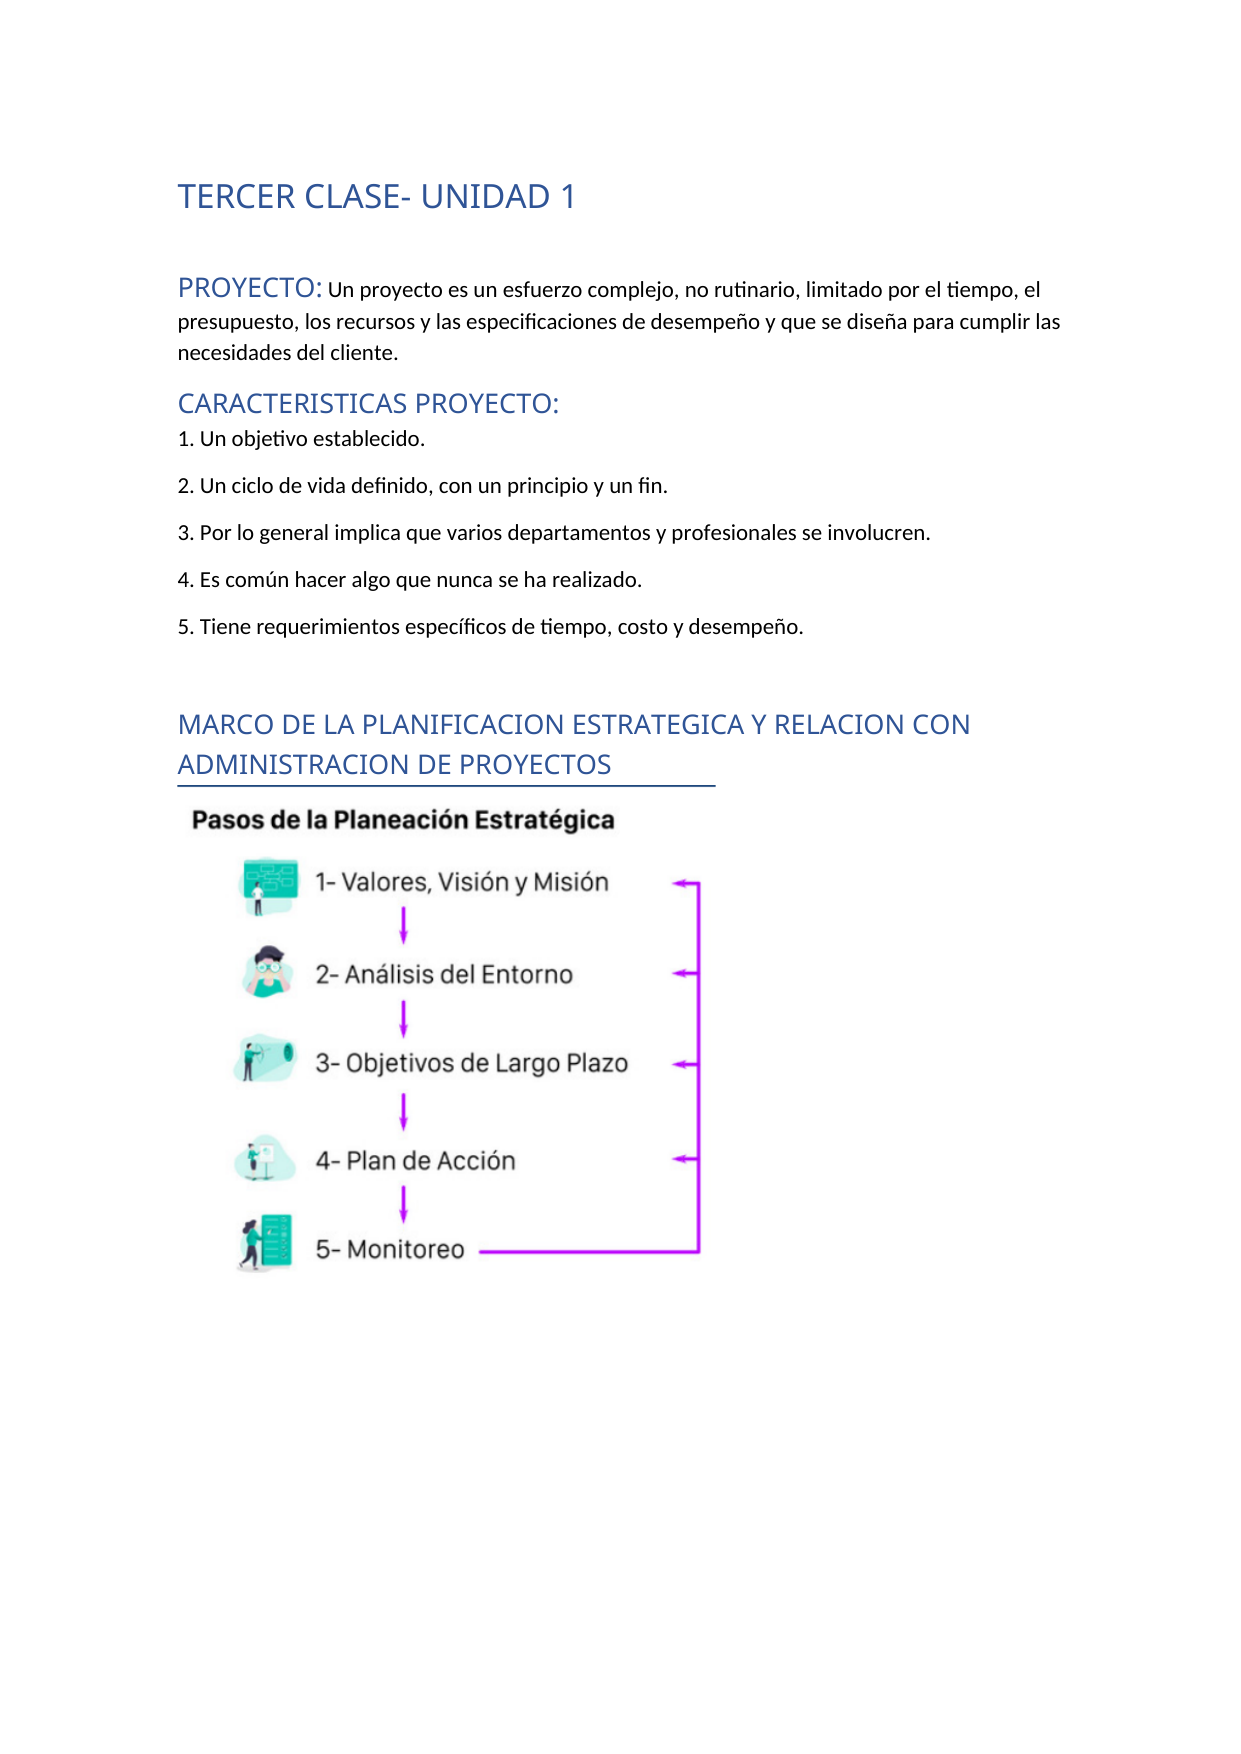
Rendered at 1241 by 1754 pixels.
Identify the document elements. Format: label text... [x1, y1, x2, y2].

text 4. Es común hacer algo que nunca se ha realizado. [177, 565, 1063, 593]
subtitle MARCO DE LA PLANIFICACION ESTRATEGICA Y RELACION CON ADMINISTRACION DE PROYECTOS [177, 706, 1063, 782]
text 3. Por lo general implica que varios departamentos y profesionales se involucren. [177, 518, 1063, 546]
text 1. Un objetivo establecido. [177, 424, 1063, 452]
text PROYECTO: Un proyecto es un esfuerzo complejo, no rutinario, limitado por el tiempo, el presupuesto, los recursos y las especificaciones de desempeño y que se diseña para cumplir las necesidades del cliente. [177, 268, 1063, 366]
subtitle CARACTERISTICAS PROYECTO: [177, 384, 1063, 421]
subtitle TERCER CLASE- UNIDAD 1 [177, 173, 1063, 218]
picture [177, 785, 716, 1279]
text 5. Tiene requerimientos específicos de tiempo, costo y desempeño. [177, 612, 1063, 640]
text 2. Un ciclo de vida definido, con un principio y un fin. [177, 471, 1063, 499]
